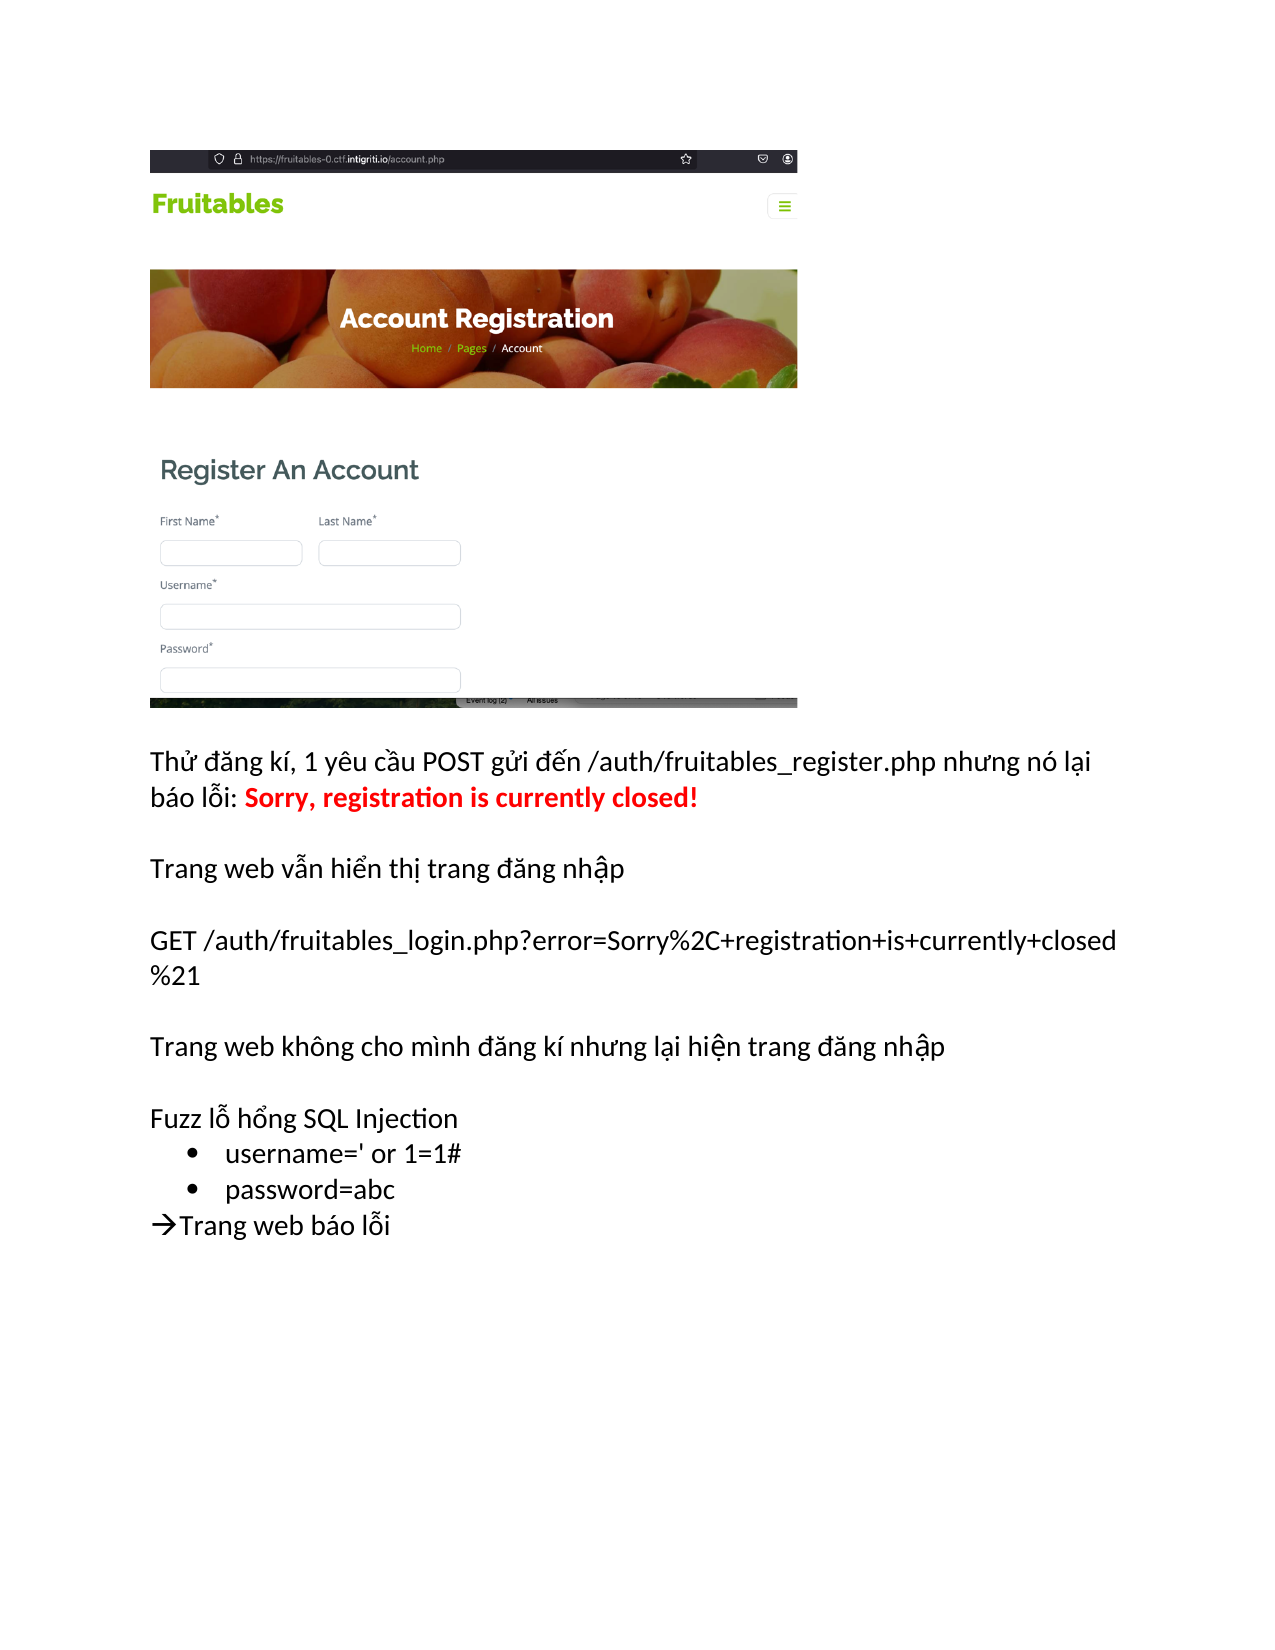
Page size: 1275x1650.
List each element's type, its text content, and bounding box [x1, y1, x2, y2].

text Trang web không cho mình đăng kí nhưng lại hiện trang đăng nhập [150, 1028, 1125, 1064]
text GET /auth/fruitables_login.php?error=Sorry%2C+registration+is+currently+closed%21 [150, 922, 1125, 993]
text Trang web vẫn hiển thị trang đăng nhập [150, 850, 1125, 886]
picture [150, 150, 798, 708]
text Thử đăng kí, 1 yêu cầu POST gửi đến /auth/fruitables_register.php nhưng nó lại báo lỗi: Sorry, registration is currently closed! [150, 743, 1125, 815]
text Trang web báo lỗi [150, 1207, 1125, 1242]
list password=abc [187, 1171, 1125, 1207]
text Fuzz lỗ hổng SQL Injection [150, 1100, 1125, 1135]
list username=' or 1=1# [187, 1135, 1125, 1171]
